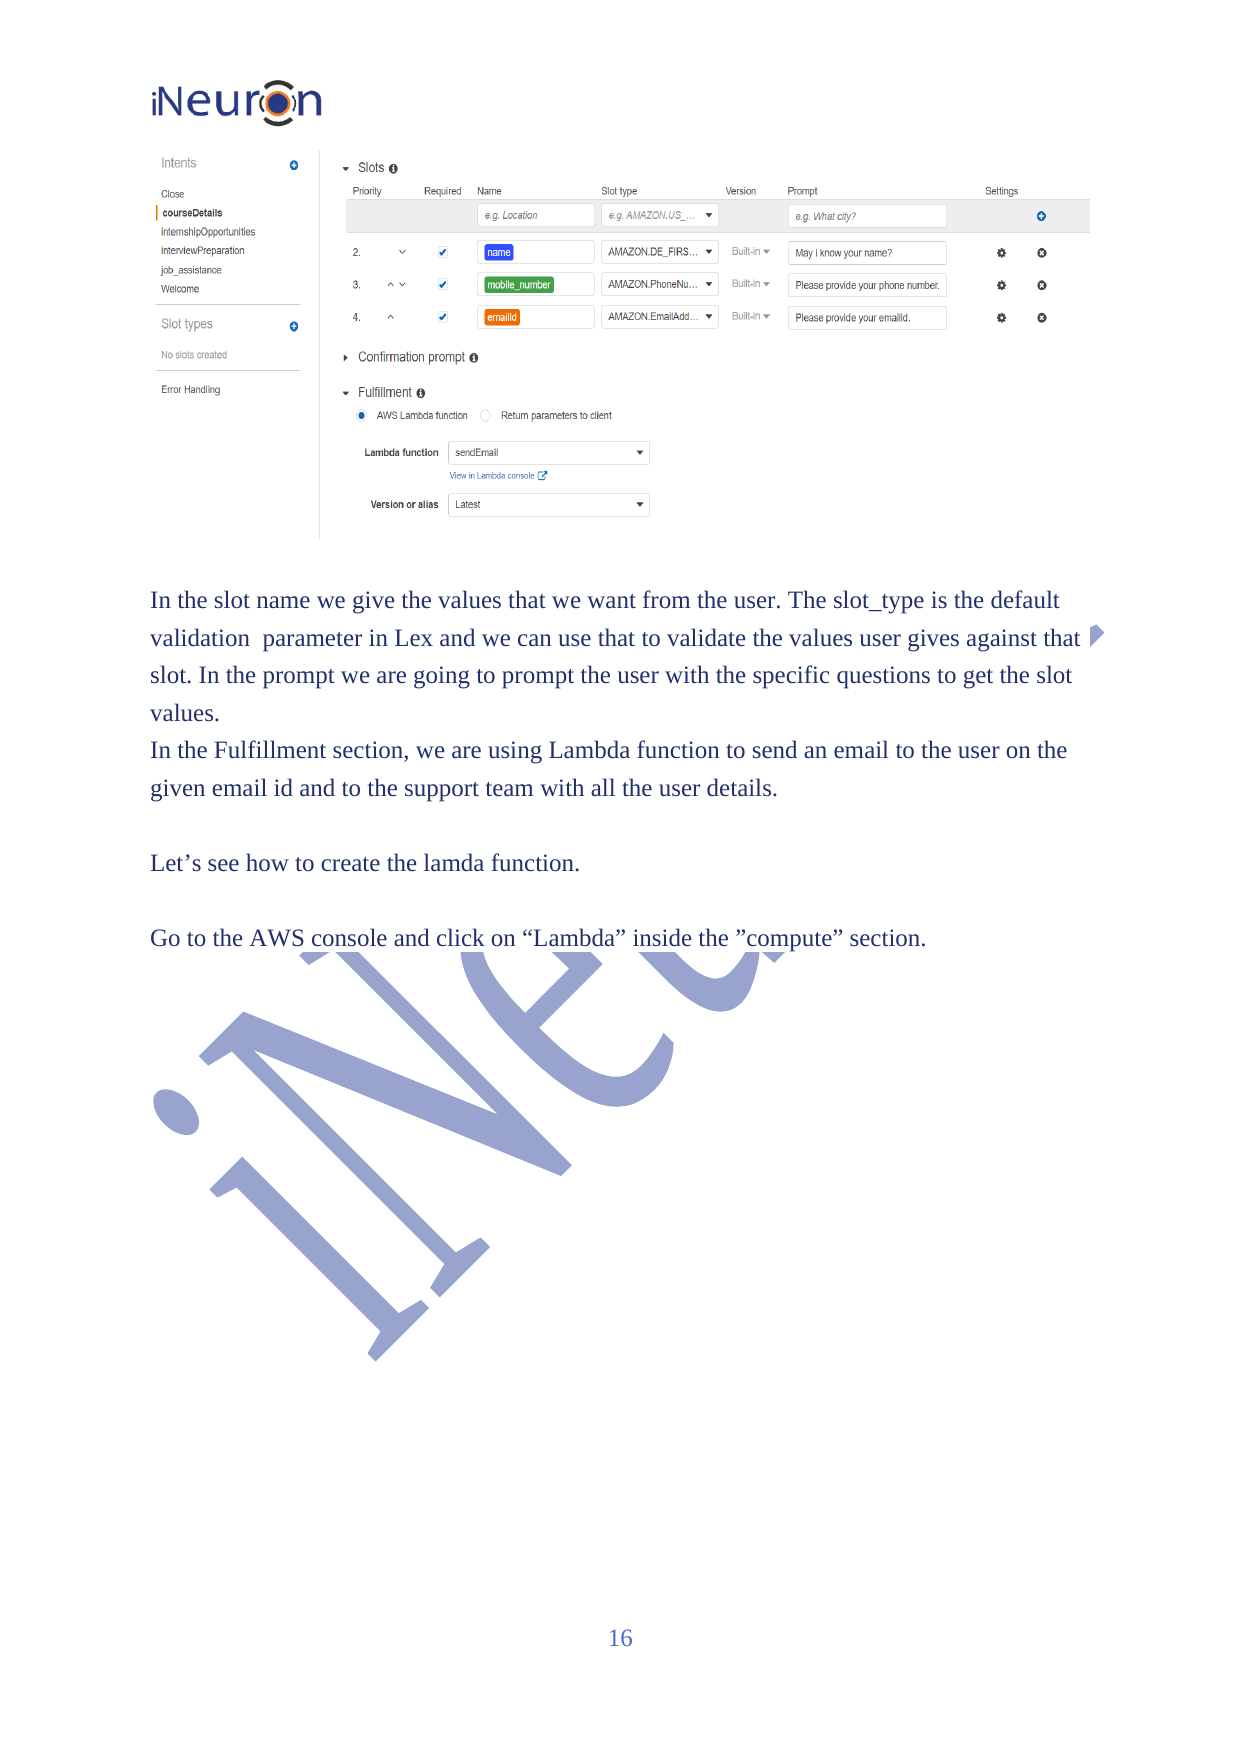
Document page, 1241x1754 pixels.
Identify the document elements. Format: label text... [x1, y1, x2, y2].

picture [150, 73, 324, 127]
text Let’s see how to create the lamda function. [150, 839, 1090, 877]
text In the slot name we give the values that we want from the user. The slot_type is the default validation parameter in Lex and we can use that to validate the values user gives against that slot. In the prompt we are going to prompt the user with the specific questions to get the slot values. [150, 577, 1090, 727]
text In the Fulfillment section, we are using Lambda function to send an email to the user on the given email id and to the support team with all the user details. [150, 727, 1090, 802]
picture [150, 150, 1091, 539]
text Go to the AWS console and click on “Lambda” inside the ”compute” section. [150, 914, 1090, 952]
